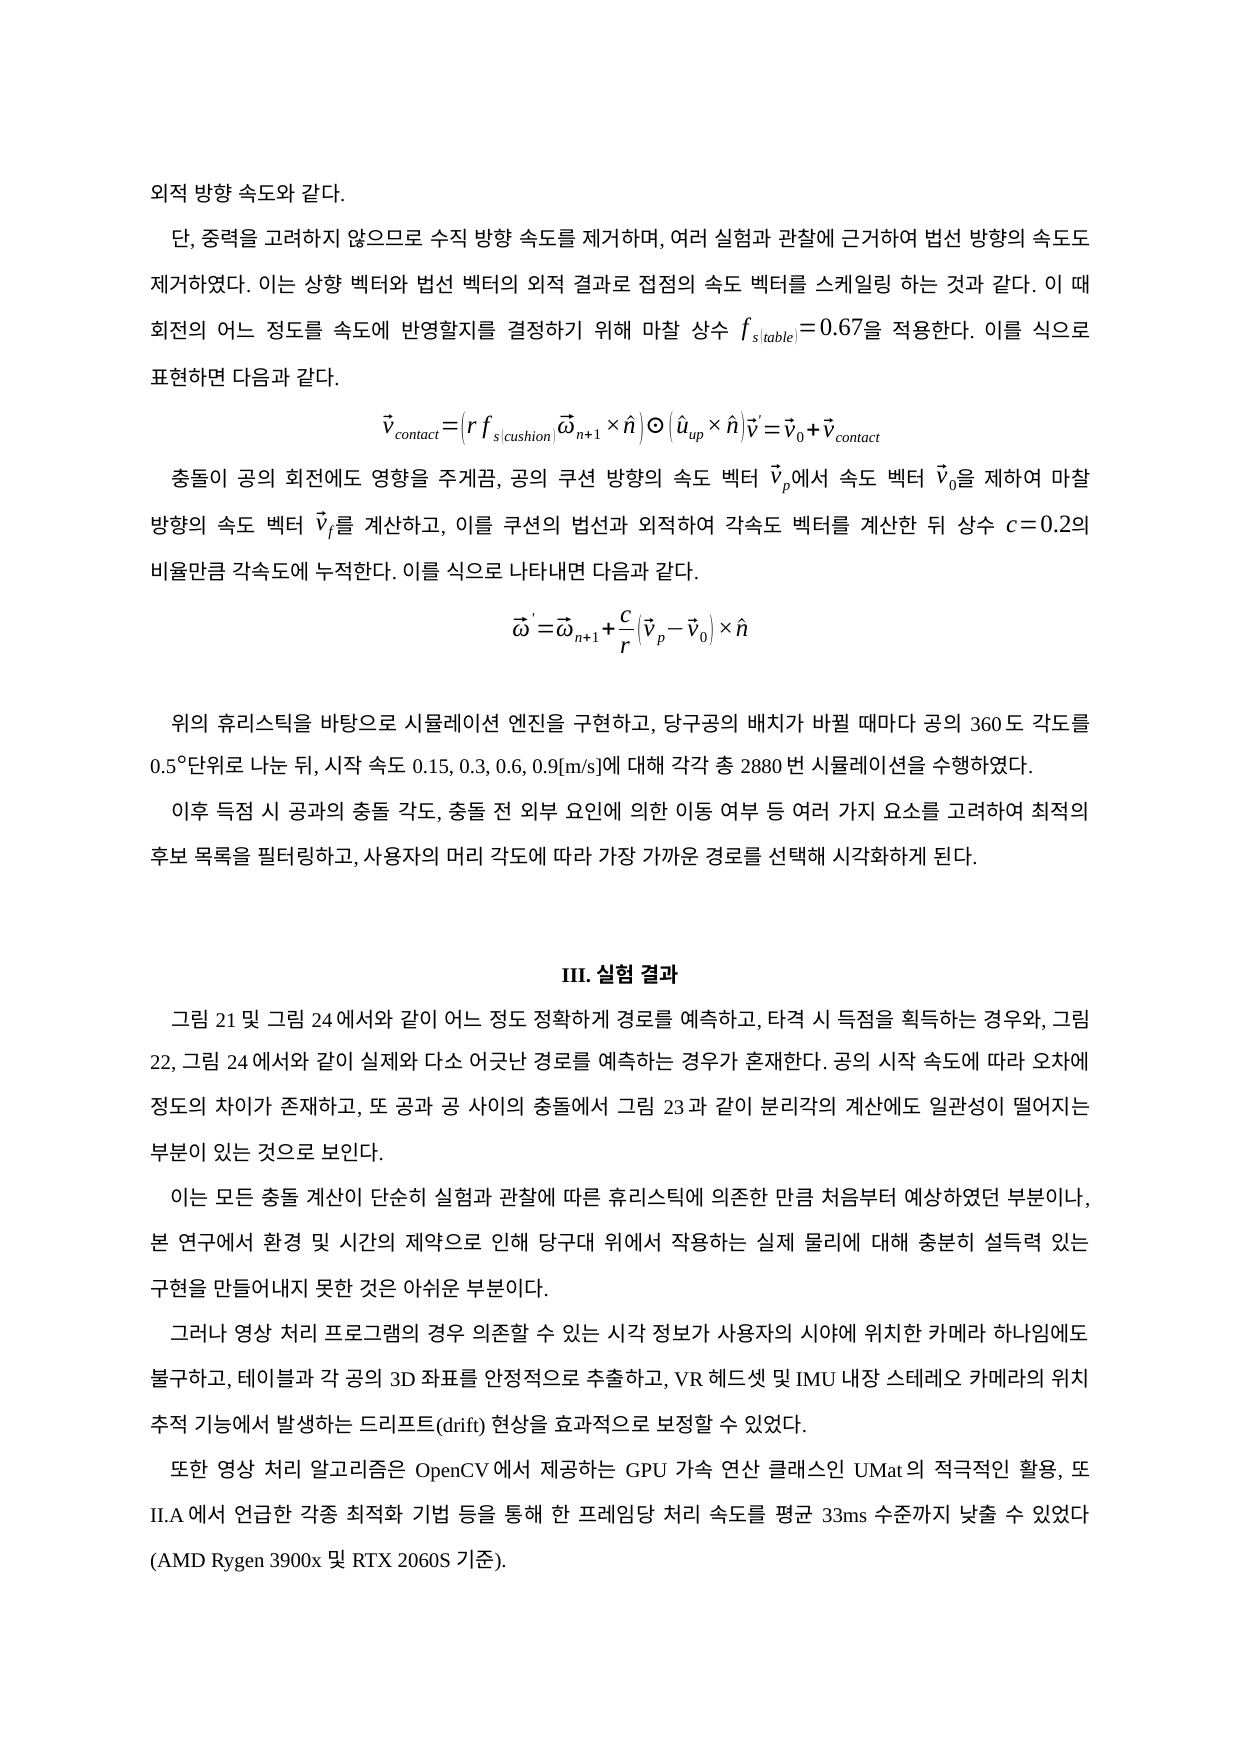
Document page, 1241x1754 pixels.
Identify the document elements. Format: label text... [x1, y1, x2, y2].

text 단, 중력을 고려하지 않으므로 수직 방향 속도를 제거하며, 여러 실험과 관찰에 근거하여 법선 방향의 속도도 제거하였다. 이는 상향 벡터와 법선 벡터의 외적 결과로 접점의 속도 벡터를 스케일링 하는 것과 같다. 이 때 회전의 어느 정도를 속도에 반영할지를 결정하기 위해 마찰 상수 을 적용한다. 이를 식으로 표현하면 다음과 같다. [150, 222, 1090, 392]
text 그러나 영상 처리 프로그램의 경우 의존할 수 있는 시각 정보가 사용자의 시야에 위치한 카메라 하나임에도 불구하고, 테이블과 각 공의 3D 좌표를 안정적으로 추출하고, VR 헤드셋 및IMU 내장 스테레오 카메라의 위치 추적 기능에서 발생하는 드리프트(drift) 현상을 효과적으로 보정할 수 있었다. [150, 1317, 1090, 1438]
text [150, 177, 1090, 207]
text 또한 영상 처리 알고리즘은 OpenCV에서 제공하는 GPU 가속 연산 클래스인 UMat의 적극적인 활용, 또 II.A에서 언급한 각종 최적화 기법 등을 통해 한 프레임당 처리 속도를 평균 33ms 수준까지 낮출 수 있었다(AMD Rygen 3900x 및 RTX 2060S 기준). [150, 1453, 1090, 1574]
text 이는 모든 충돌 계산이 단순히 실험과 관찰에 따른 휴리스틱에 의존한 만큼 처음부터 예상하였던 부분이나, 본 연구에서 환경 및 시간의 제약으로 인해 당구대 위에서 작용하는 실제 물리에 대해 충분히 설득력 있는 구현을 만들어내지 못한 것은 아쉬운 부분이다. [150, 1181, 1090, 1302]
text 그림 21 및 그림 24에서와 같이 어느 정도 정확하게 경로를 예측하고, 타격 시 득점을 획득하는 경우와, 그림 22, 그림 24에서와 같이 실제와 다소 어긋난 경로를 예측하는 경우가 혼재한다. 공의 시작 속도에 따라 오차에 정도의 차이가 존재하고, 또 공과 공 사이의 충돌에서 그림 23과 같이 분리각의 계산에도 일관성이 떨어지는 부분이 있는 것으로 보인다. [150, 1003, 1090, 1166]
text III. 실험 결과 [150, 958, 1090, 988]
text 이후 득점 시 공과의 충돌 각도, 충돌 전 외부 요인에 의한 이동 여부 등 여러 가지 요소를 고려하여 최적의 후보 목록을 필터링하고, 사용자의 머리 각도에 따라 가장 가까운 경로를 선택해 시각화하게 된다. [150, 795, 1090, 871]
text 위의 휴리스틱을 바탕으로 시뮬레이션 엔진을 구현하고, 당구공의 배치가 바뀔 때마다 공의 360도 각도를 0.5단위로 나눈 뒤, 시작 속도 0.15, 0.3, 0.6, 0.9[m/s]에 대해 각각 총 2880번 시뮬레이션을 수행하였다. [150, 707, 1090, 780]
text 충돌이 공의 회전에도 영향을 주게끔, 공의 쿠션 방향의 속도 벡터 에서 속도 벡터 을 제하여 마찰 방향의 속도 벡터 를 계산하고, 이를 쿠션의 법선과 외적하여 각속도 벡터를 계산한 뒤 상수 의 비율만큼 각속도에 누적한다. 이를 식으로 나타내면 다음과 같다. [150, 462, 1090, 585]
